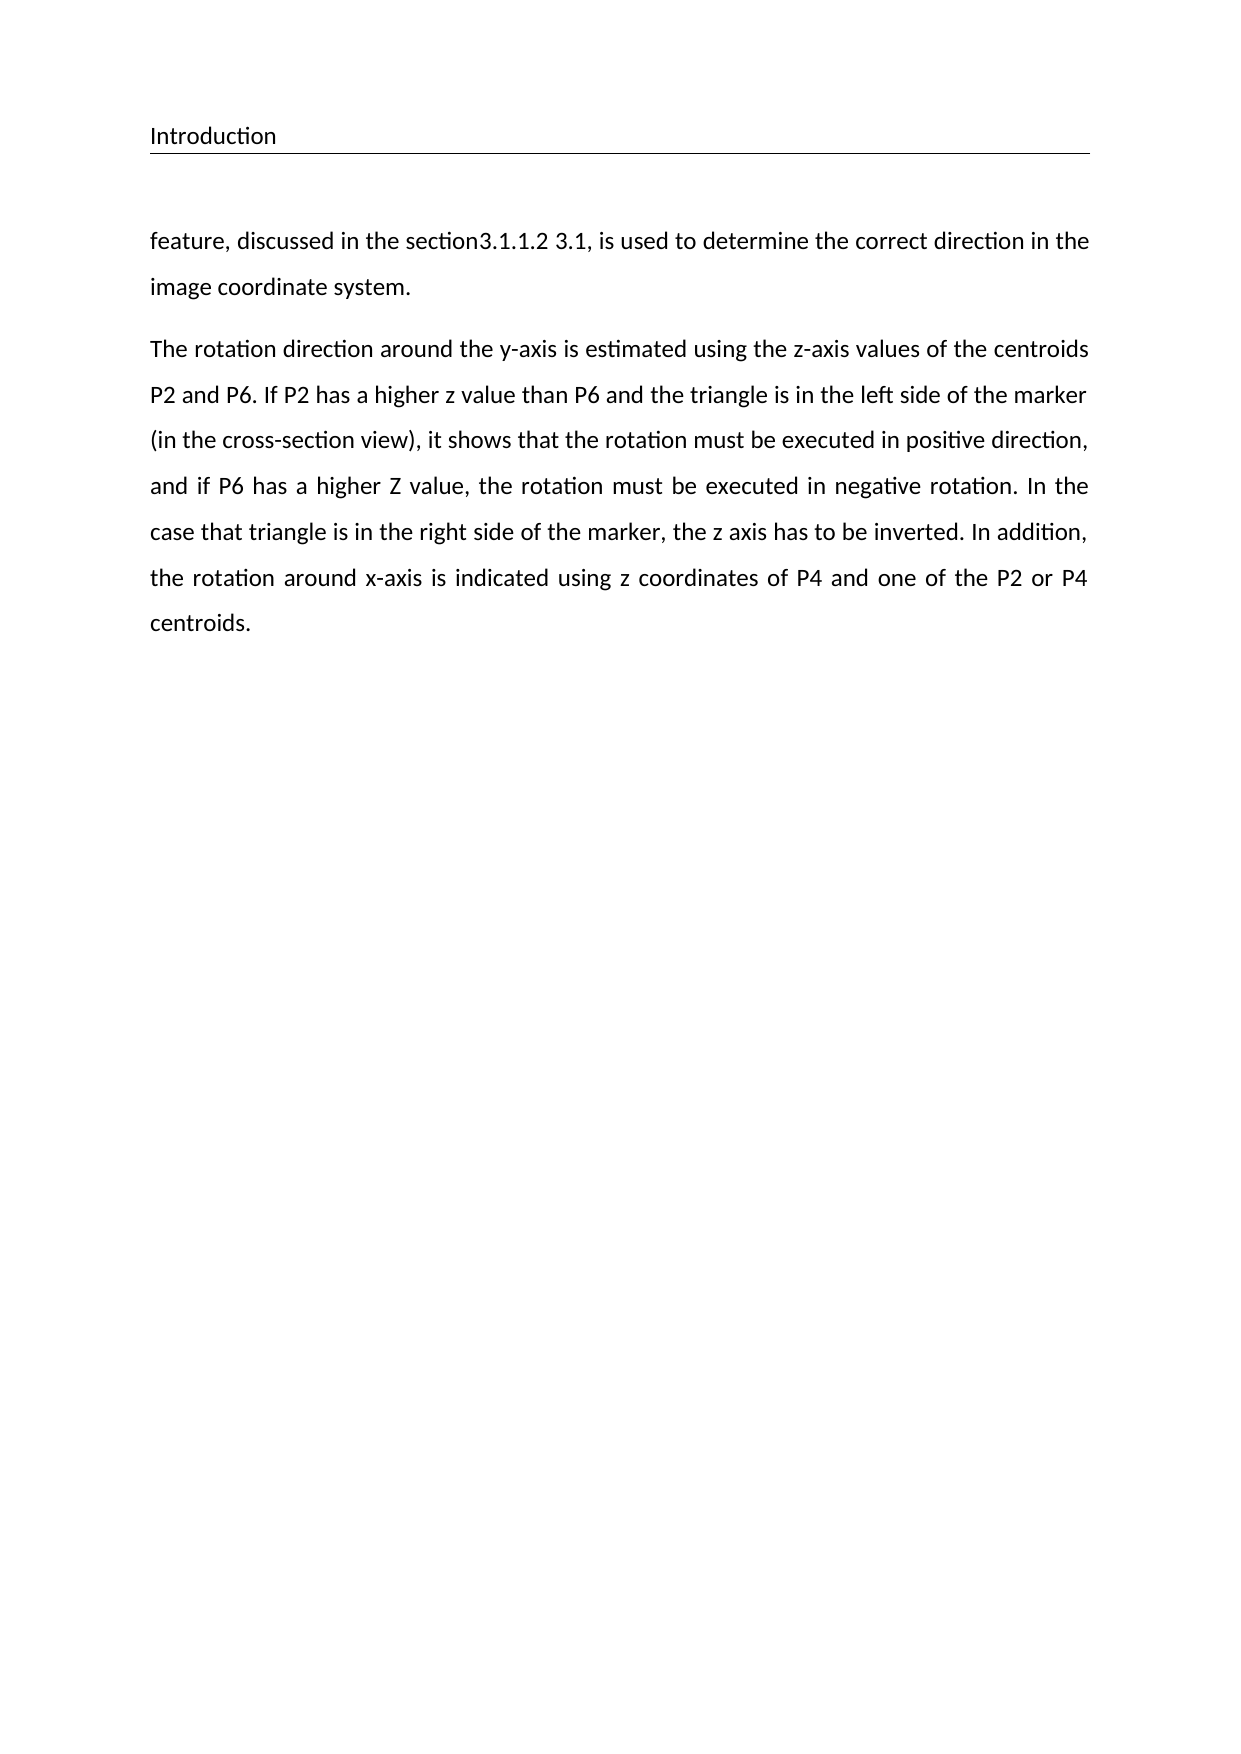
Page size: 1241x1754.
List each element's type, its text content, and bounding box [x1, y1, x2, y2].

text The rotation direction around the y-axis is estimated using the z-axis values of the centroids P2 and P6. If P2 has a higher z value than P6 and the triangle is in the left side of the marker (in the cross-section view), it shows that the rotation must be executed in positive direction, and if P6 has a higher Z value, the rotation must be executed in negative rotation. In the case that triangle is in the right side of the marker, the z axis has to be inverted. In addition, the rotation around x-axis is indicated using z coordinates of P4 and one of the P2 or P4 centroids. [150, 333, 1090, 638]
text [150, 225, 1090, 301]
